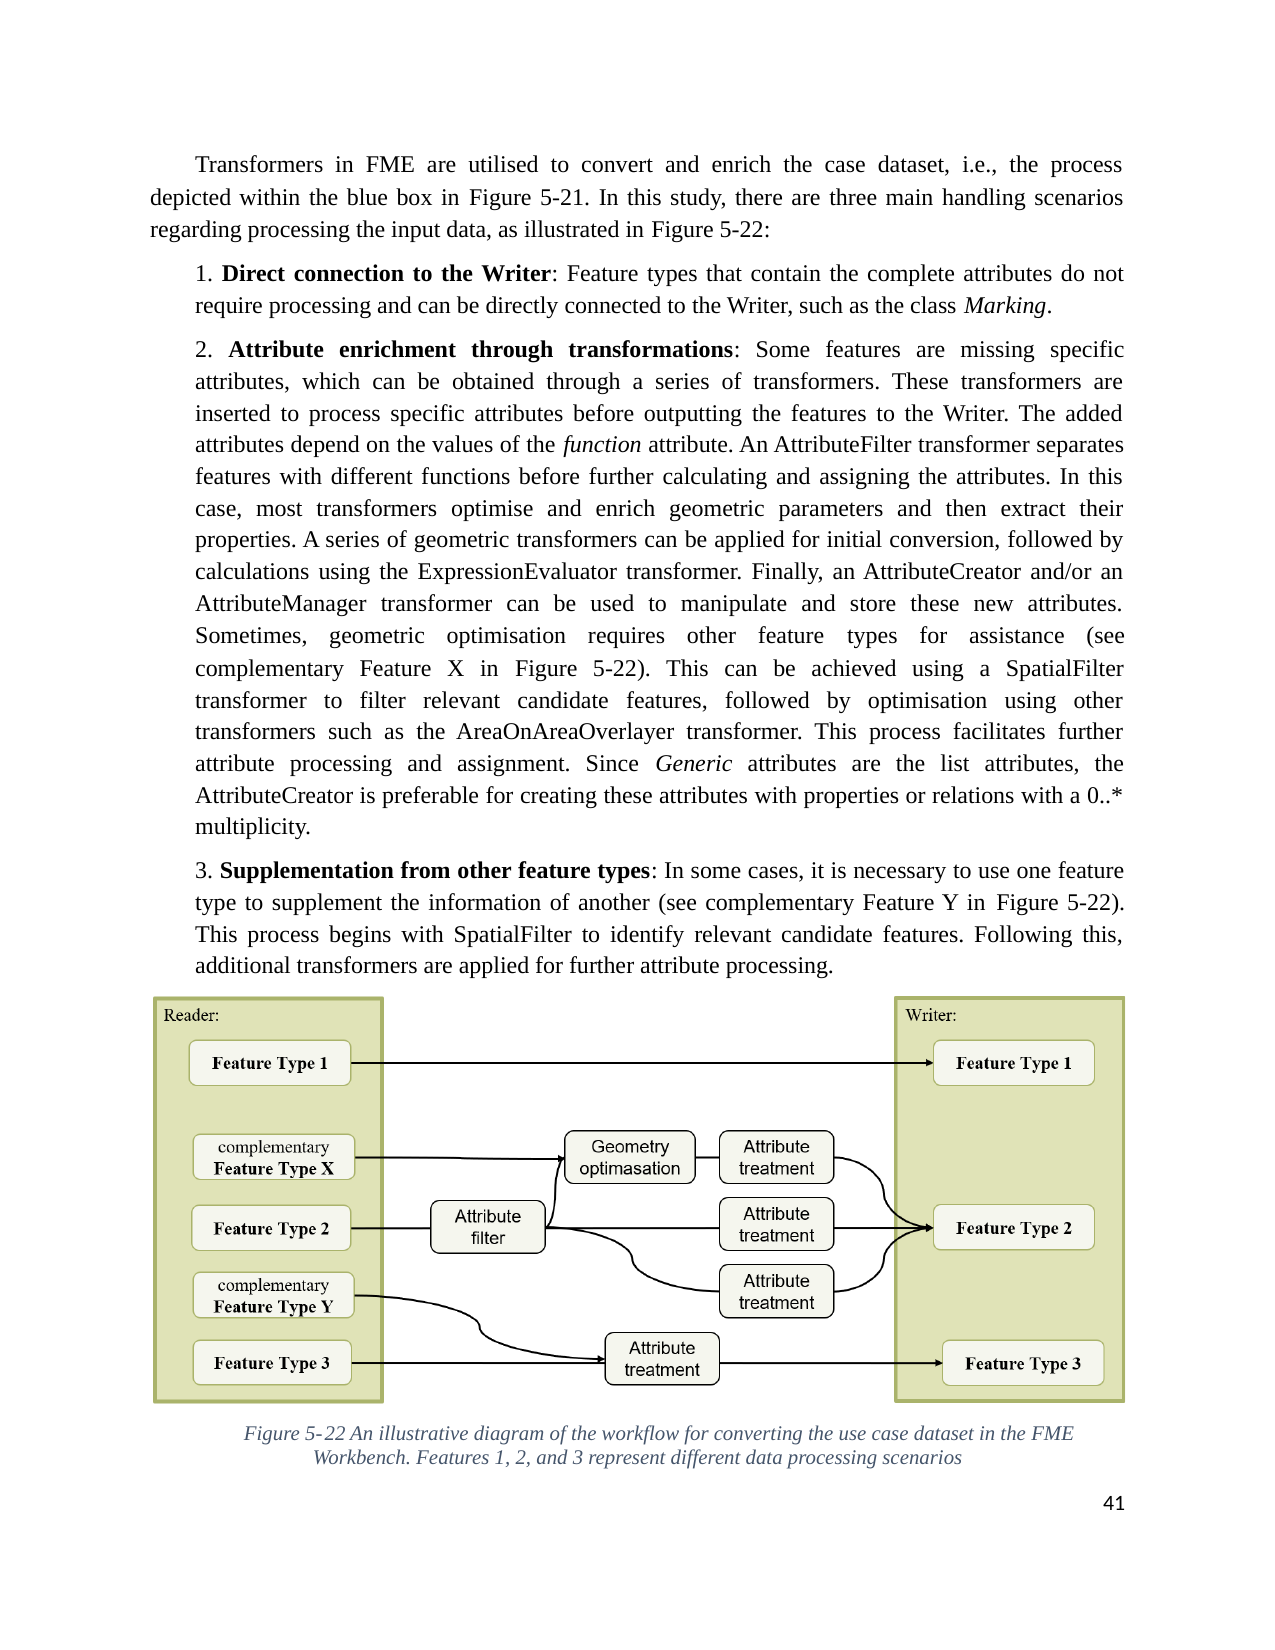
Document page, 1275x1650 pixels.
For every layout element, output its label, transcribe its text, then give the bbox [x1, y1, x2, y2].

picture [150, 995, 1125, 1405]
text 1. Direct connection to the Writer: Feature types that contain the complete attributes do not require processing and can be directly connected to the Writer, such as the class Marking. [195, 259, 1125, 319]
